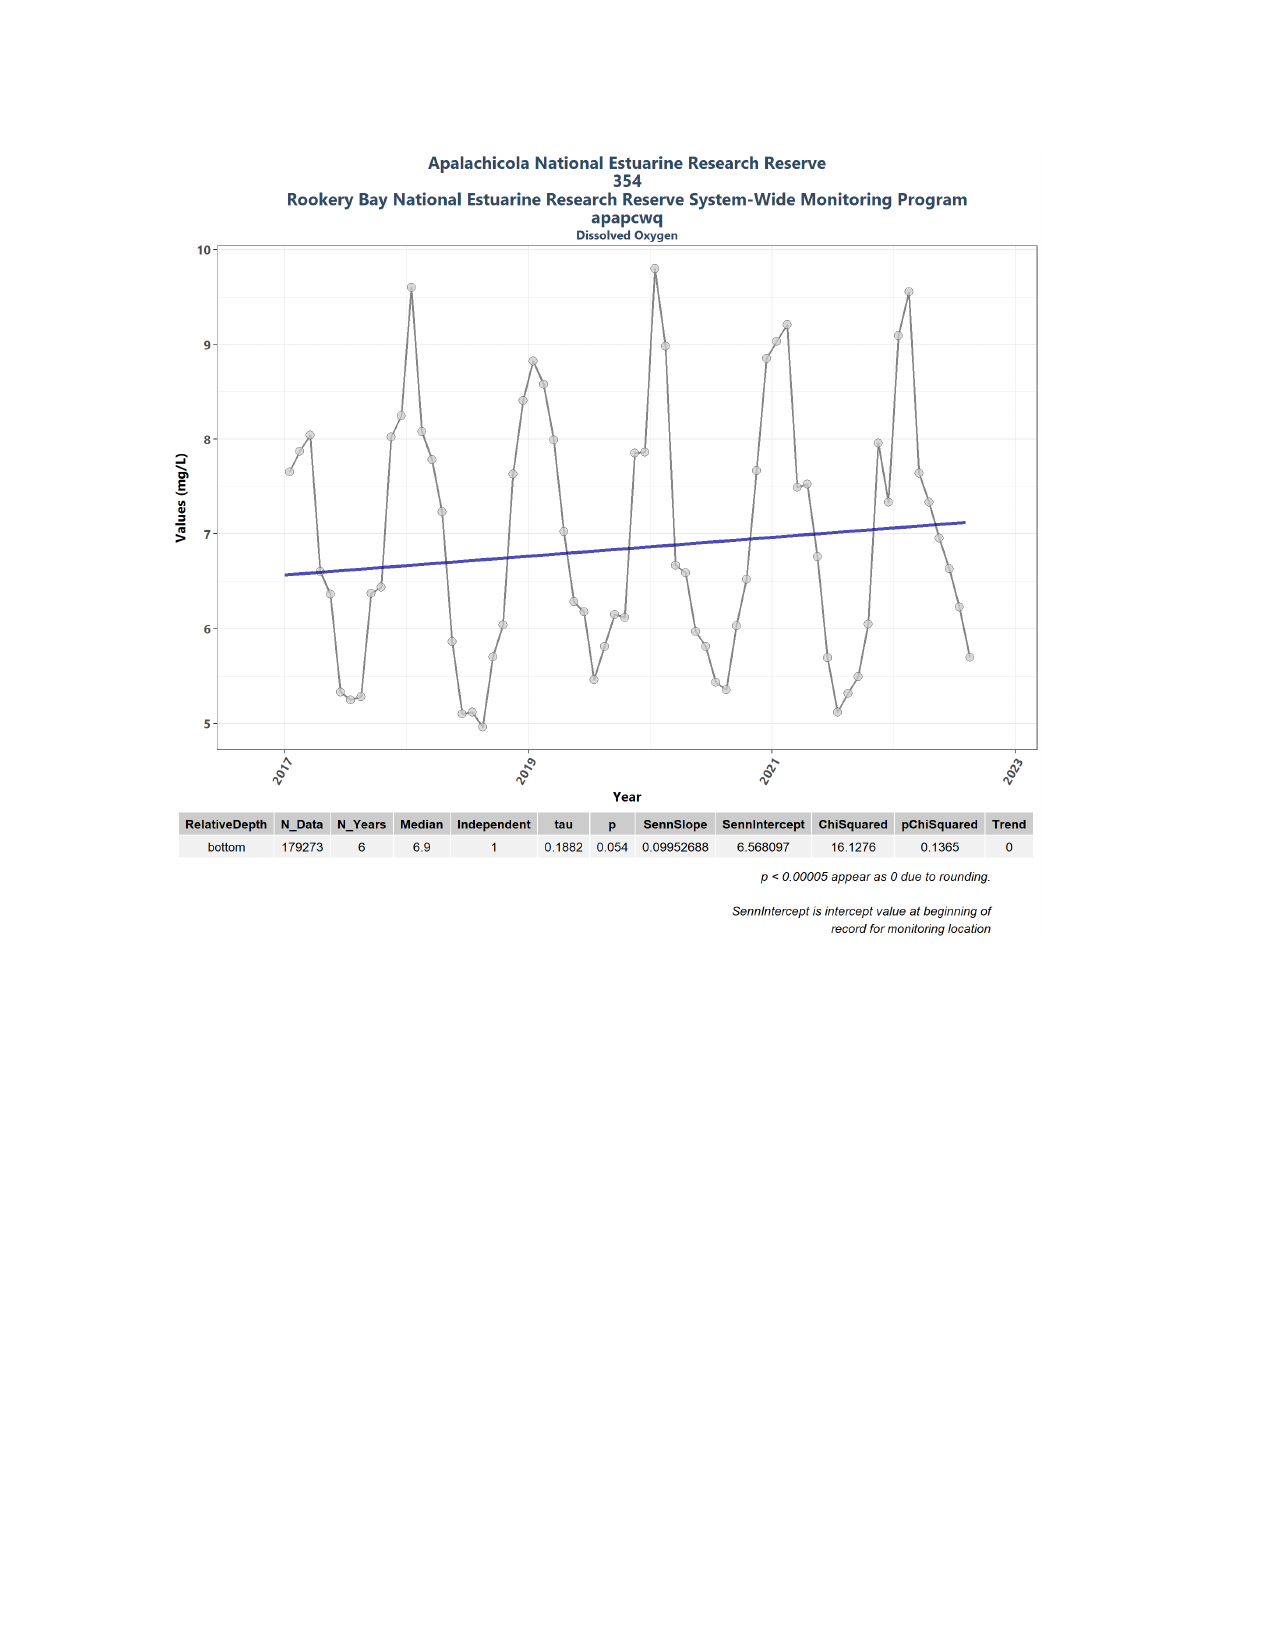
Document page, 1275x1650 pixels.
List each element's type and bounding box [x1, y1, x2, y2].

picture [168, 150, 1044, 938]
